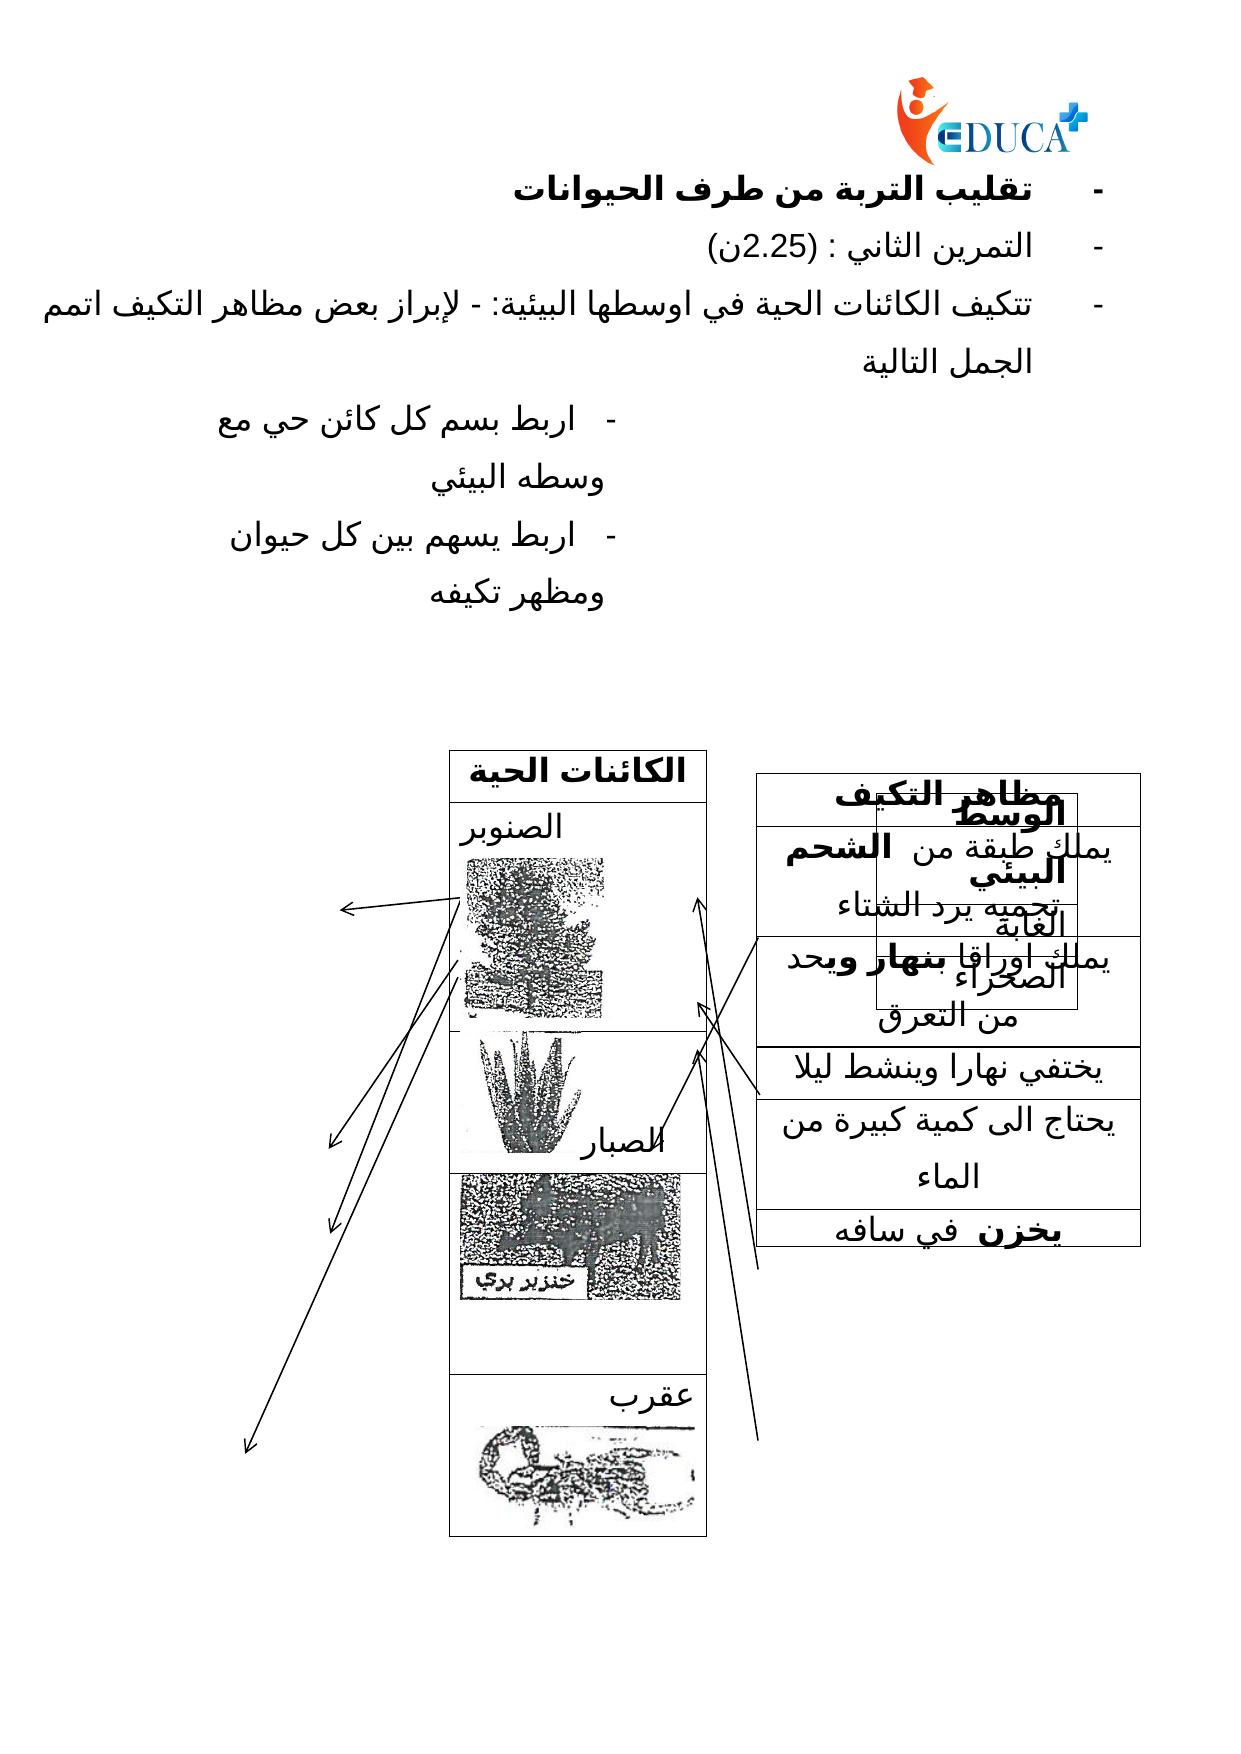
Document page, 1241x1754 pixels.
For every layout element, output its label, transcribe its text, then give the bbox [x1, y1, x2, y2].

picture [474, 1426, 695, 1529]
list التمرين الثاني : (2.25ن) [148, 227, 1093, 265]
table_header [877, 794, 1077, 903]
picture [890, 73, 1093, 169]
list تتكيف الكائنات الحية في اوسطها البيئية: - لإبراز بعض مظاهر التكيف اتمم الجمل التالية [29, 284, 1093, 380]
picture [460, 1031, 582, 1153]
list اربط بسم كل كائن حي مع وسطه البيئي [148, 399, 605, 495]
list تقليب التربة من طرف الحيوانات [148, 169, 1093, 207]
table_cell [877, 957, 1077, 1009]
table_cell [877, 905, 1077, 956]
picture [460, 1174, 681, 1300]
picture [460, 858, 614, 1018]
list اربط يسهم بين كل حيوان ومظهر تكيفه [148, 514, 605, 611]
